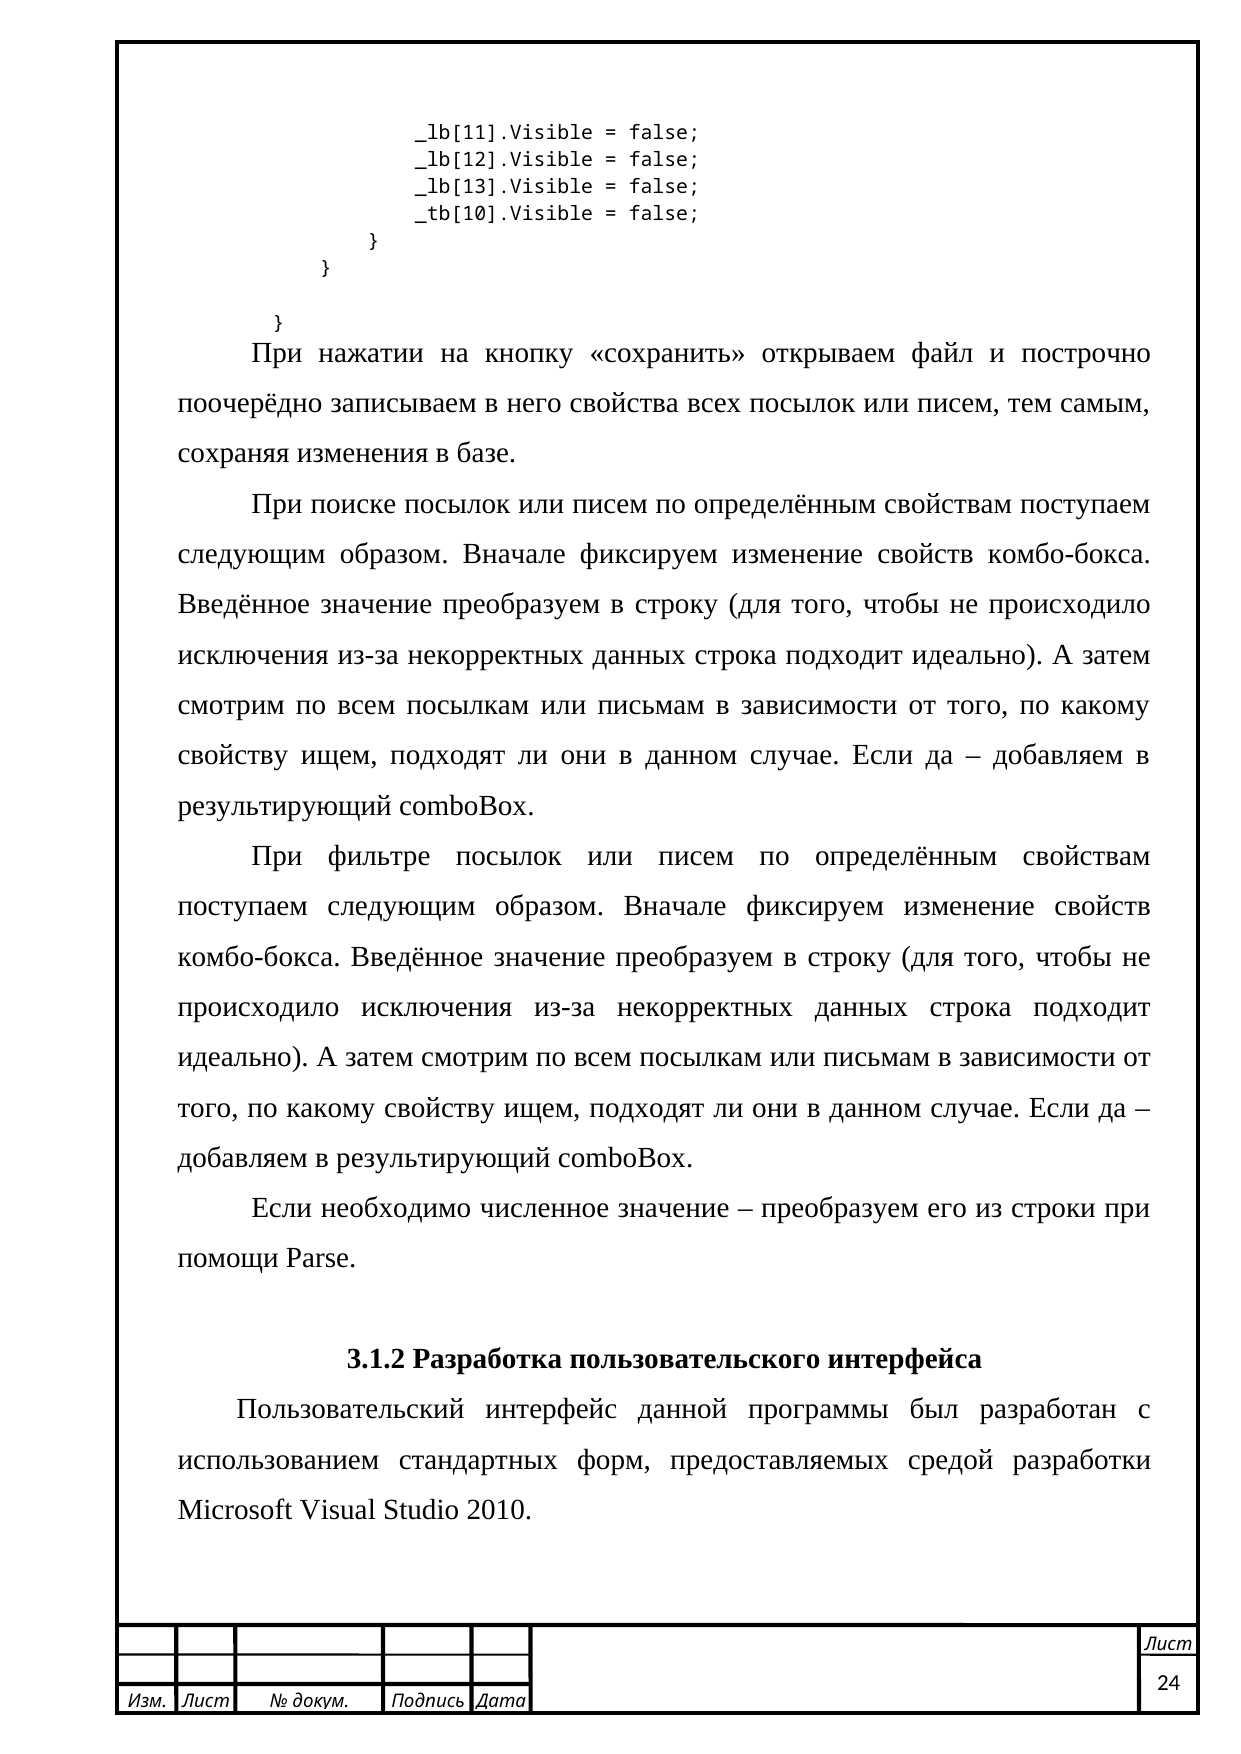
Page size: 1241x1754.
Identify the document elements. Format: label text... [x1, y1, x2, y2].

text _lb[11].Visible = false; [177, 118, 1152, 145]
text _lb[13].Visible = false; [177, 172, 1152, 199]
text } [177, 308, 1152, 335]
text 3.1.2 Разработка пользовательского интерфейса [177, 1341, 1152, 1375]
text _lb[12].Visible = false; [177, 145, 1152, 172]
text Если необходимо численное значение – преобразуем его из строки при помощи Parse. [177, 1190, 1152, 1274]
text При фильтре посылок или писем по определённым свойствам поступаем следующим образом. Вначале фиксируем изменение свойств комбо-бокса. Введённое значение преобразуем в строку (для того, чтобы не происходило исключения из-за некорректных данных строка подходит идеально). А затем смотрим по всем посылкам или письмам в зависимости от того, по какому свойству ищем, подходят ли они в данном случае. Если да – добавляем в результирующий comboBox. [177, 838, 1152, 1173]
text _tb[10].Visible = false; [177, 199, 1152, 226]
text При поиске посылок или писем по определённым свойствам поступаем следующим образом. Вначале фиксируем изменение свойств комбо-бокса. Введённое значение преобразуем в строку (для того, чтобы не происходило исключения из-за некорректных данных строка подходит идеально). А затем смотрим по всем посылкам или письмам в зависимости от того, по какому свойству ищем, подходят ли они в данном случае. Если да – добавляем в результирующий comboBox. [177, 486, 1152, 821]
text Пользовательский интерфейс данной программы был разработан с использованием стандартных форм, предоставляемых средой разработки Microsoft Visual Studio 2010. [177, 1392, 1152, 1526]
text } [177, 226, 1152, 253]
text } [177, 253, 1152, 280]
text При нажатии на кнопку «сохранить» открываем файл и построчно поочерёдно записываем в него свойства всех посылок или писем, тем самым, сохраняя изменения в базе. [177, 335, 1152, 469]
